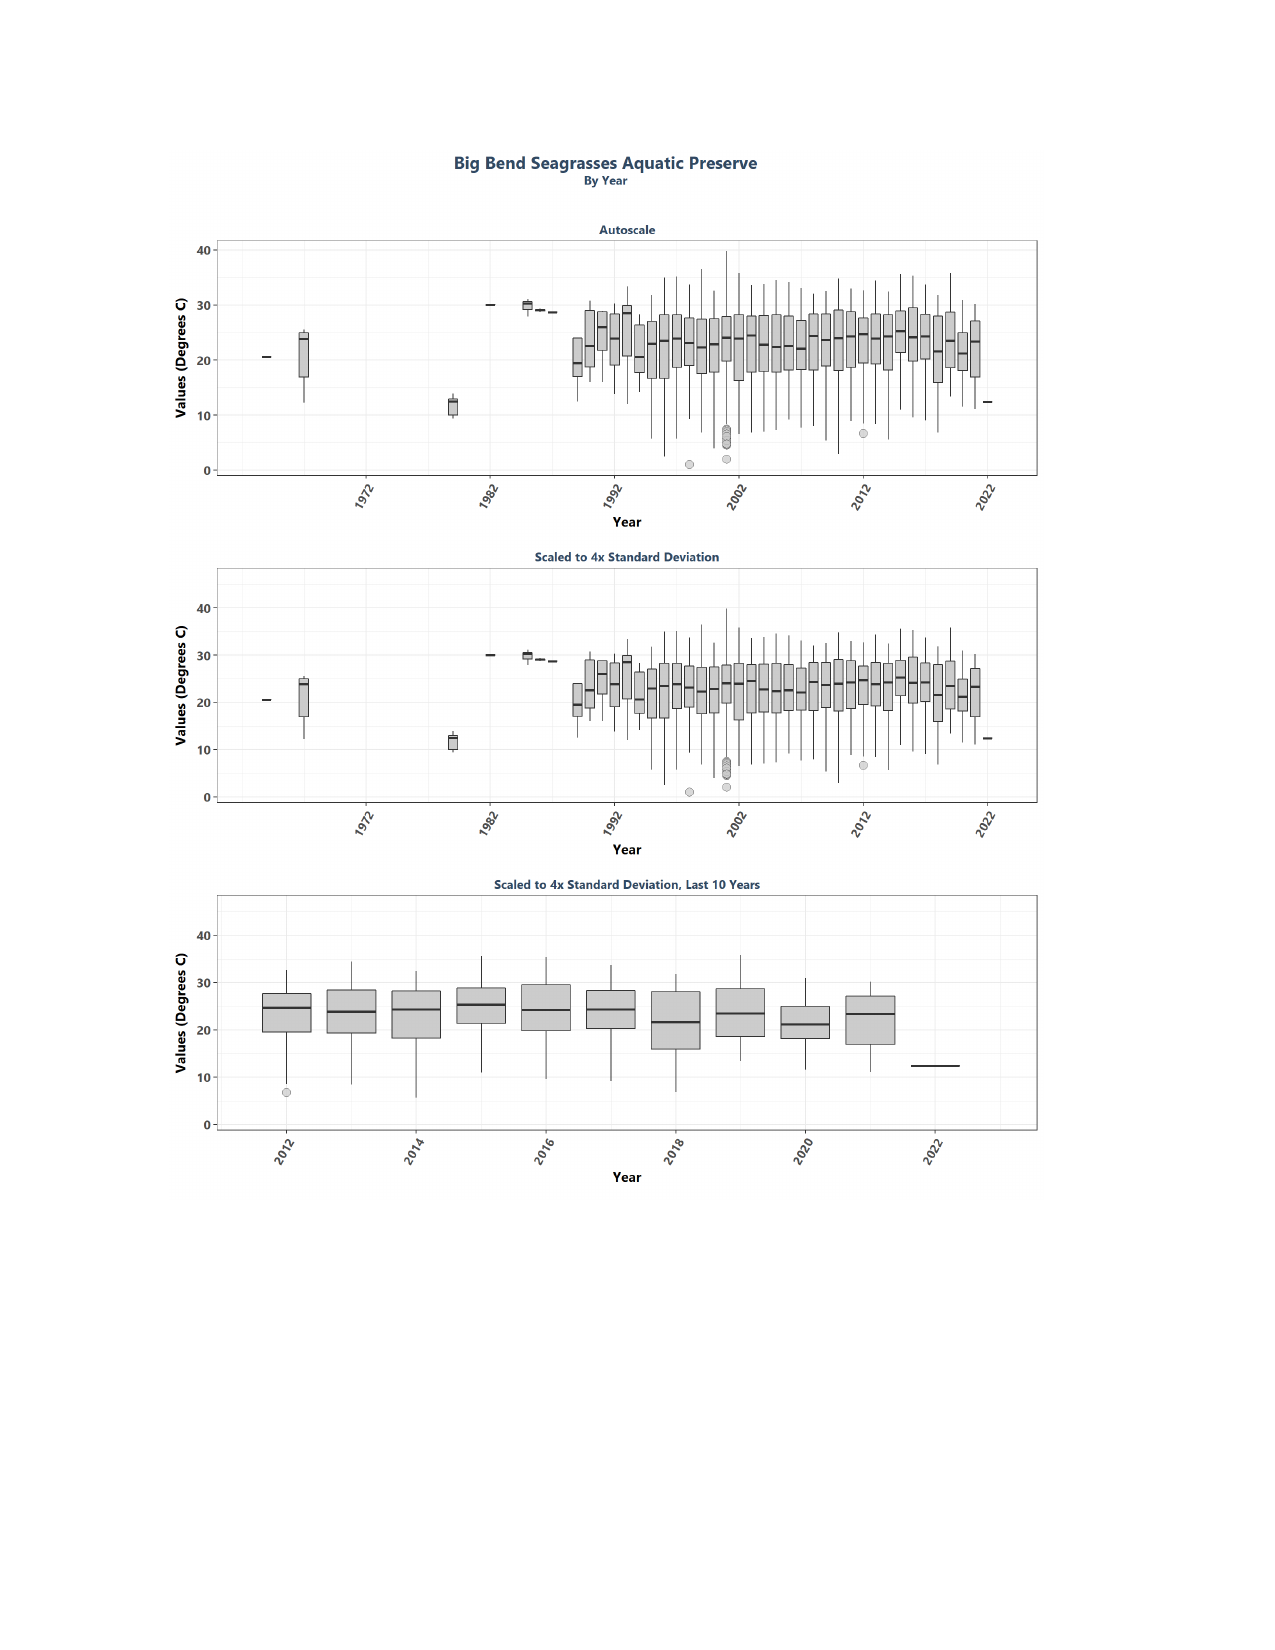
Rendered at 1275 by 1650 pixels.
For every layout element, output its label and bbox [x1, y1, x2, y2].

picture [168, 150, 1044, 1200]
